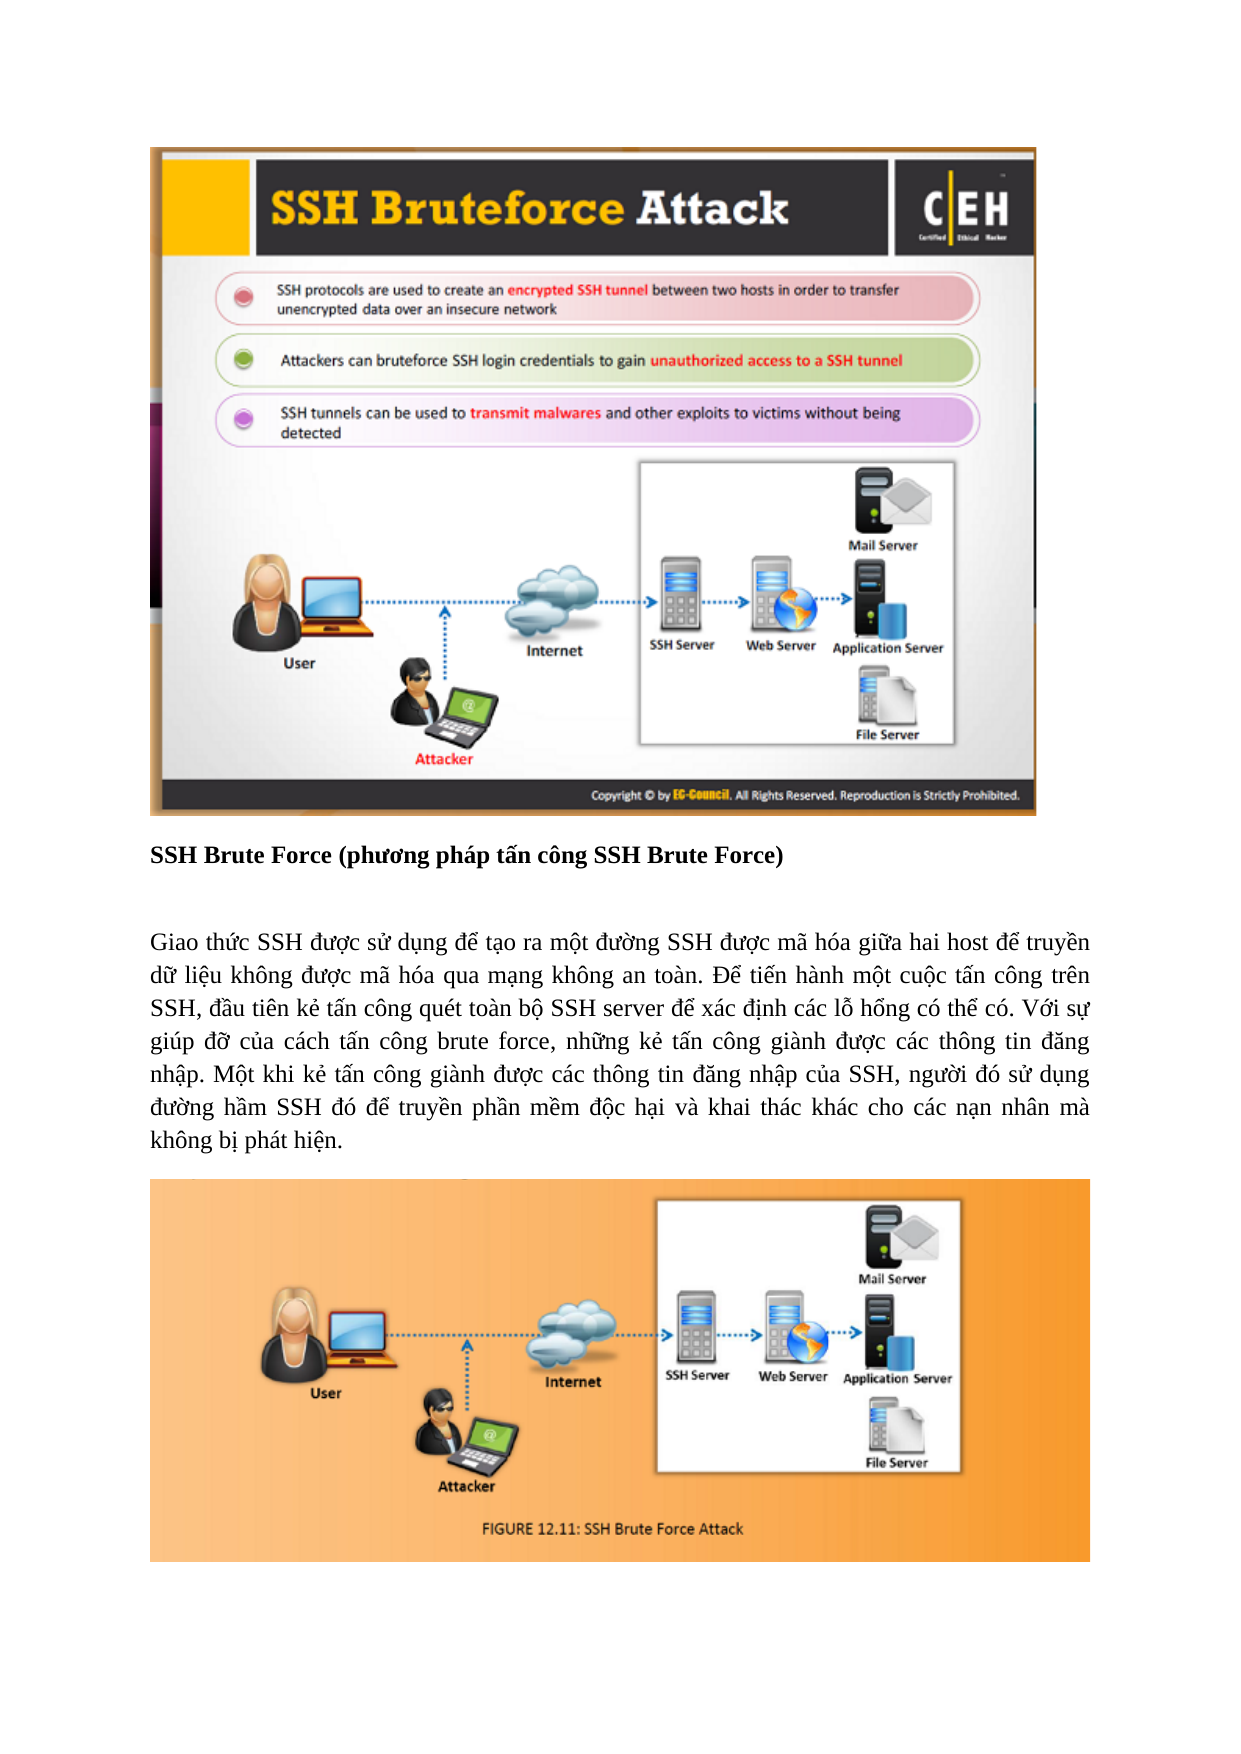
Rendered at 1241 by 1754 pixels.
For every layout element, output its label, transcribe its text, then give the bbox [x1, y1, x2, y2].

text Giao thức SSH được sử dụng để tạo ra một đường SSH được mã hóa giữa hai host để truyền dữ liệu không được mã hóa qua mạng không an toàn. Để tiến hành một cuộc tấn công trên SSH, đầu tiên kẻ tấn công quét toàn bộ SSH server để xác định các lỗ hổng có thể có. Với sự giúp đỡ của cách tấn công brute force, những kẻ tấn công giành được các thông tin đăng nhập. Một khi kẻ tấn công giành được các thông tin đăng nhập của SSH, người đó sử dụng đường hầm SSH đó để truyền phần mềm độc hại và khai thác khác cho các nạn nhân mà không bị phát hiện. [150, 894, 1090, 1154]
picture [150, 147, 1037, 816]
text SSH Brute Force (phương pháp tấn công SSH Brute Force) [150, 840, 1090, 869]
picture [150, 1179, 1091, 1562]
